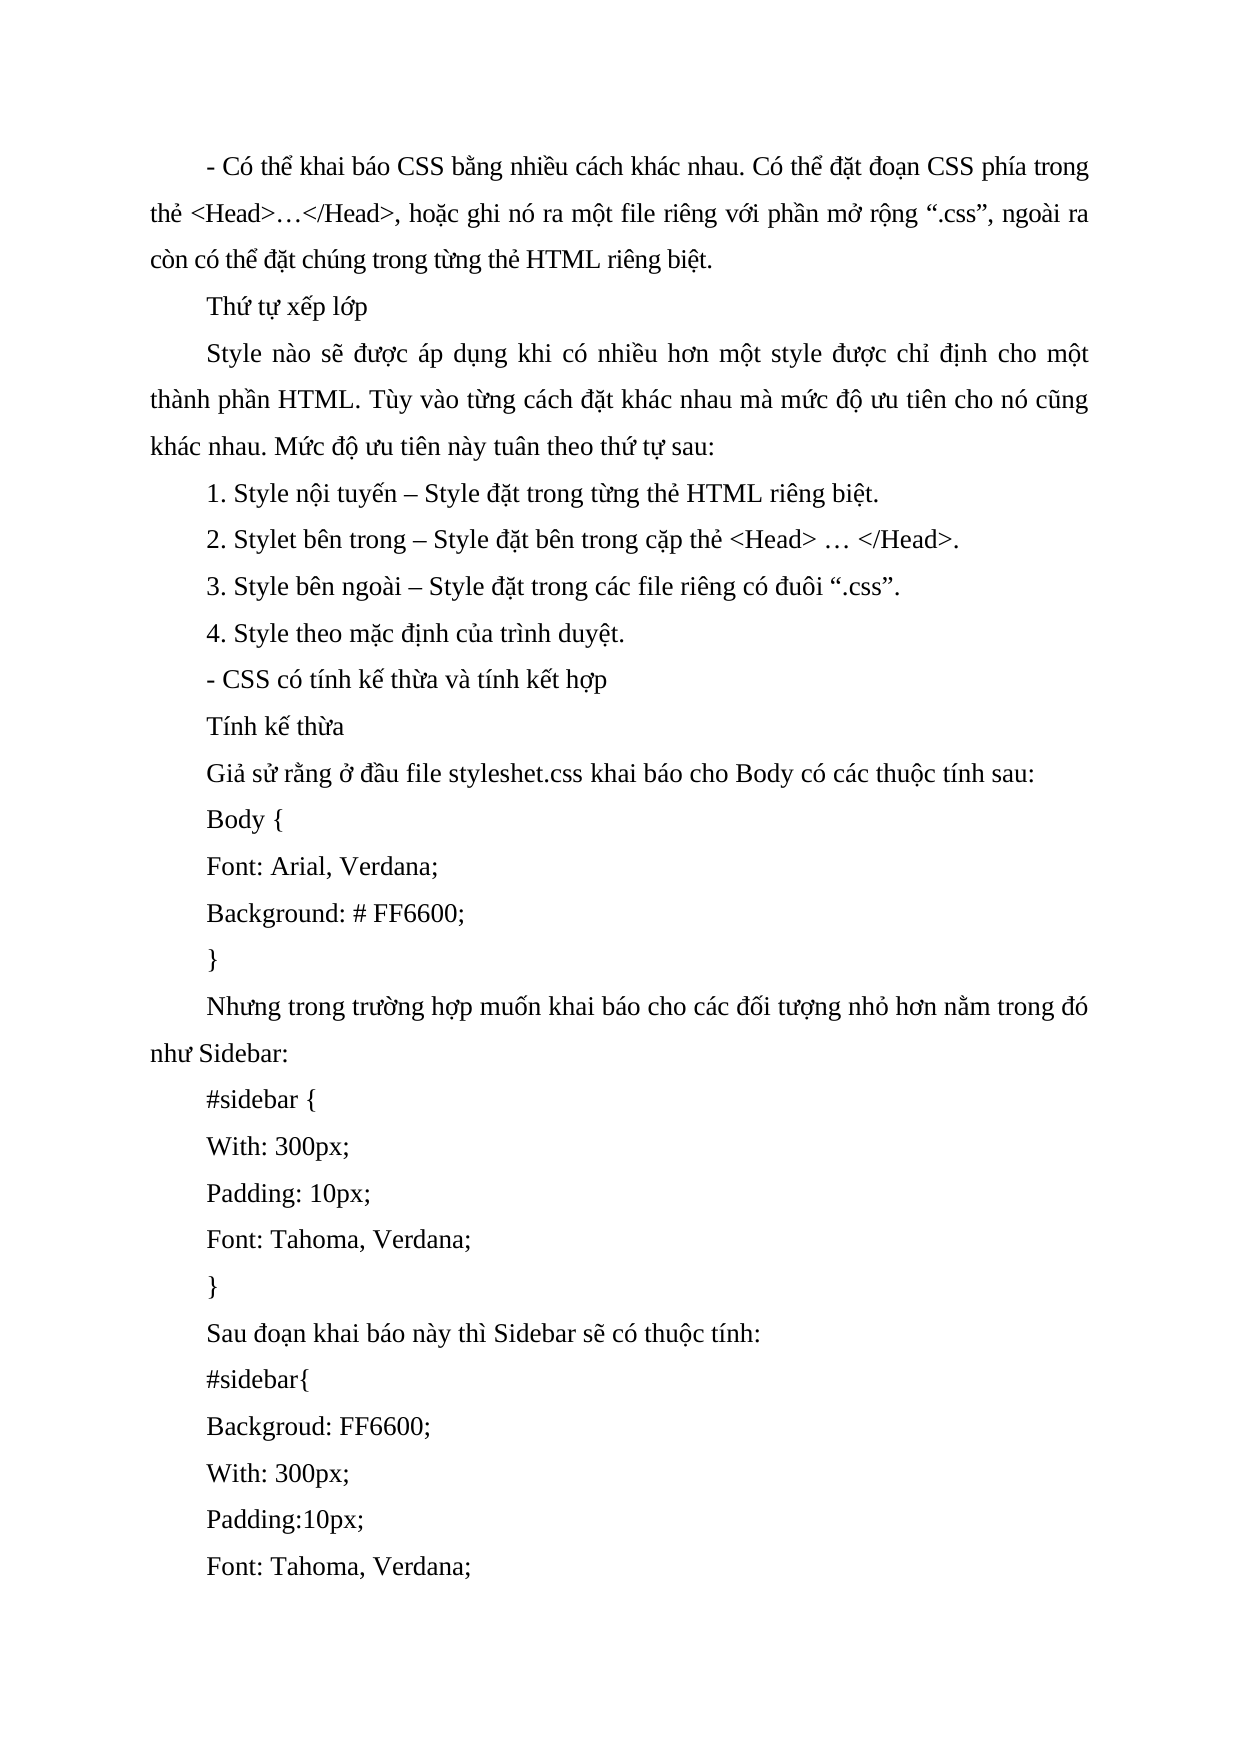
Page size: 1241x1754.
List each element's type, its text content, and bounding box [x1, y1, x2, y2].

text Font: Arial, Verdana; [206, 850, 1090, 881]
text 4. Style theo mặc định của trình duyệt. [206, 617, 1090, 648]
text - CSS có tính kế thừa và tính kết hợp [206, 663, 1090, 694]
text With: 300px; [150, 1130, 1090, 1161]
text Nhưng trong trường hợp muốn khai báo cho các đối tượng nhỏ hơn nằm trong đó như Sidebar: [150, 990, 1090, 1068]
text Thứ tự xếp lớp [206, 290, 1090, 321]
text - Có thể khai báo CSS bằng nhiều cách khác nhau. Có thể đặt đoạn CSS phía trong thẻ <Head>…</Head>, hoặc ghi nó ra một file riêng với phần mở rộng “.css”, ngoài ra còn có thể đặt chúng trong từng thẻ HTML riêng biệt. [150, 150, 1090, 274]
text Background: # FF6600; [206, 897, 1090, 928]
text } [150, 1270, 1090, 1301]
text Style nào sẽ được áp dụng khi có nhiều hơn một style được chỉ định cho một thành phần HTML. Tùy vào từng cách đặt khác nhau mà mức độ ưu tiên cho nó cũng khác nhau. Mức độ ưu tiên này tuân theo thứ tự sau: [150, 337, 1090, 461]
text Padding:10px; [206, 1503, 1090, 1534]
text 2. Stylet bên trong – Style đặt bên trong cặp thẻ <Head> … </Head>. [206, 523, 1090, 554]
text Font: Tahoma, Verdana; [150, 1223, 1090, 1254]
text Font: Tahoma, Verdana; [206, 1550, 1090, 1581]
text } [206, 943, 1090, 974]
text Padding: 10px; [150, 1177, 1090, 1208]
text #sidebar { [150, 1083, 1090, 1114]
text With: 300px; [206, 1457, 1090, 1488]
text #sidebar{ [206, 1363, 1090, 1394]
text Tính kế thừa [206, 710, 1090, 741]
text 3. Style bên ngoài – Style đặt trong các file riêng có đuôi “.css”. [206, 570, 1090, 601]
text Body { [206, 803, 1090, 834]
text Backgroud: FF6600; [206, 1410, 1090, 1441]
text 1. Style nội tuyến – Style đặt trong từng thẻ HTML riêng biệt. [206, 477, 1090, 508]
text Giả sử rằng ở đầu file styleshet.css khai báo cho Body có các thuộc tính sau: [206, 757, 1090, 788]
text Sau đoạn khai báo này thì Sidebar sẽ có thuộc tính: [206, 1317, 1090, 1348]
